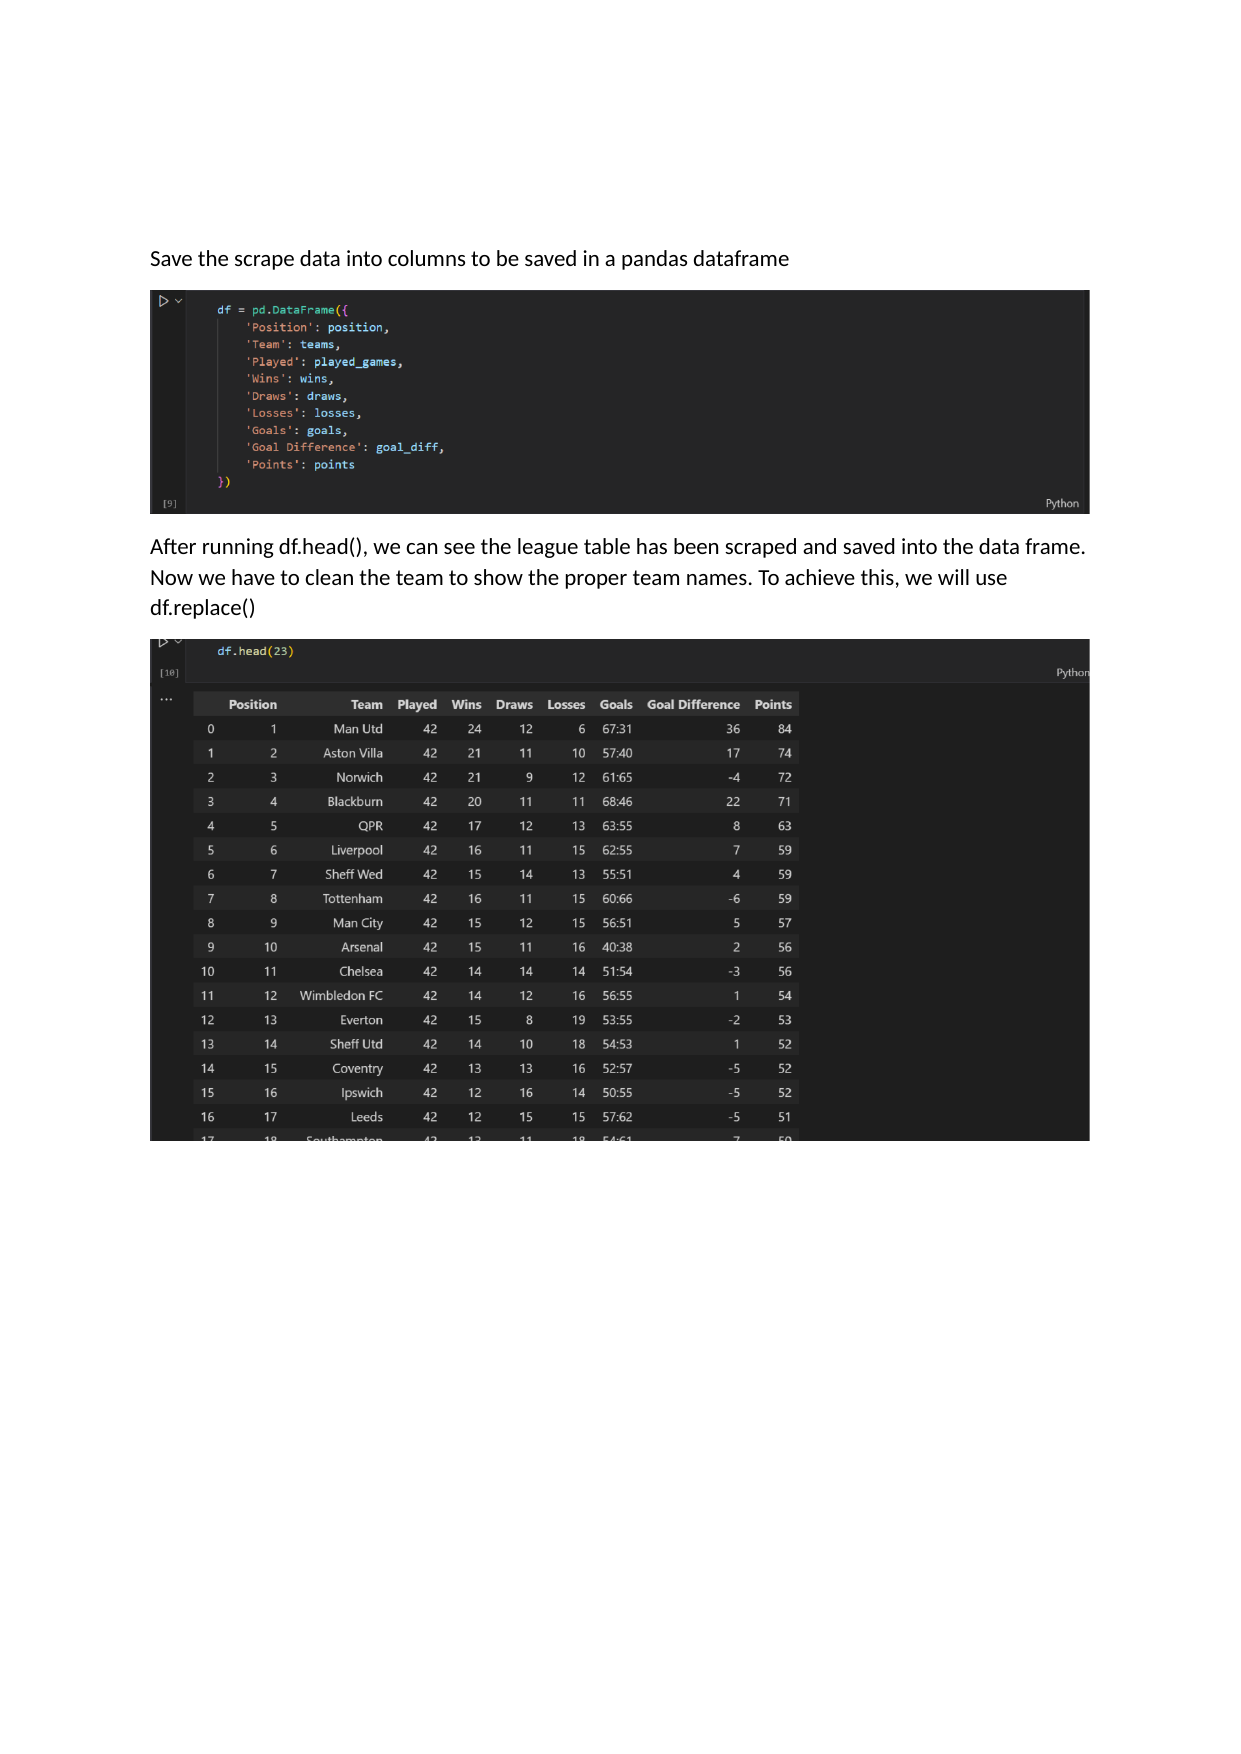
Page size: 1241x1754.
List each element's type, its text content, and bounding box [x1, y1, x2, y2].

text Save the scrape data into columns to be saved in a pandas dataframe [150, 244, 1090, 272]
text After running df.head(), we can see the league table has been scraped and saved into the data frame. Now we have to clean the team to show the proper team names. To achieve this, we will use df.replace() [150, 532, 1090, 621]
picture [150, 639, 1090, 1141]
picture [150, 290, 1090, 514]
